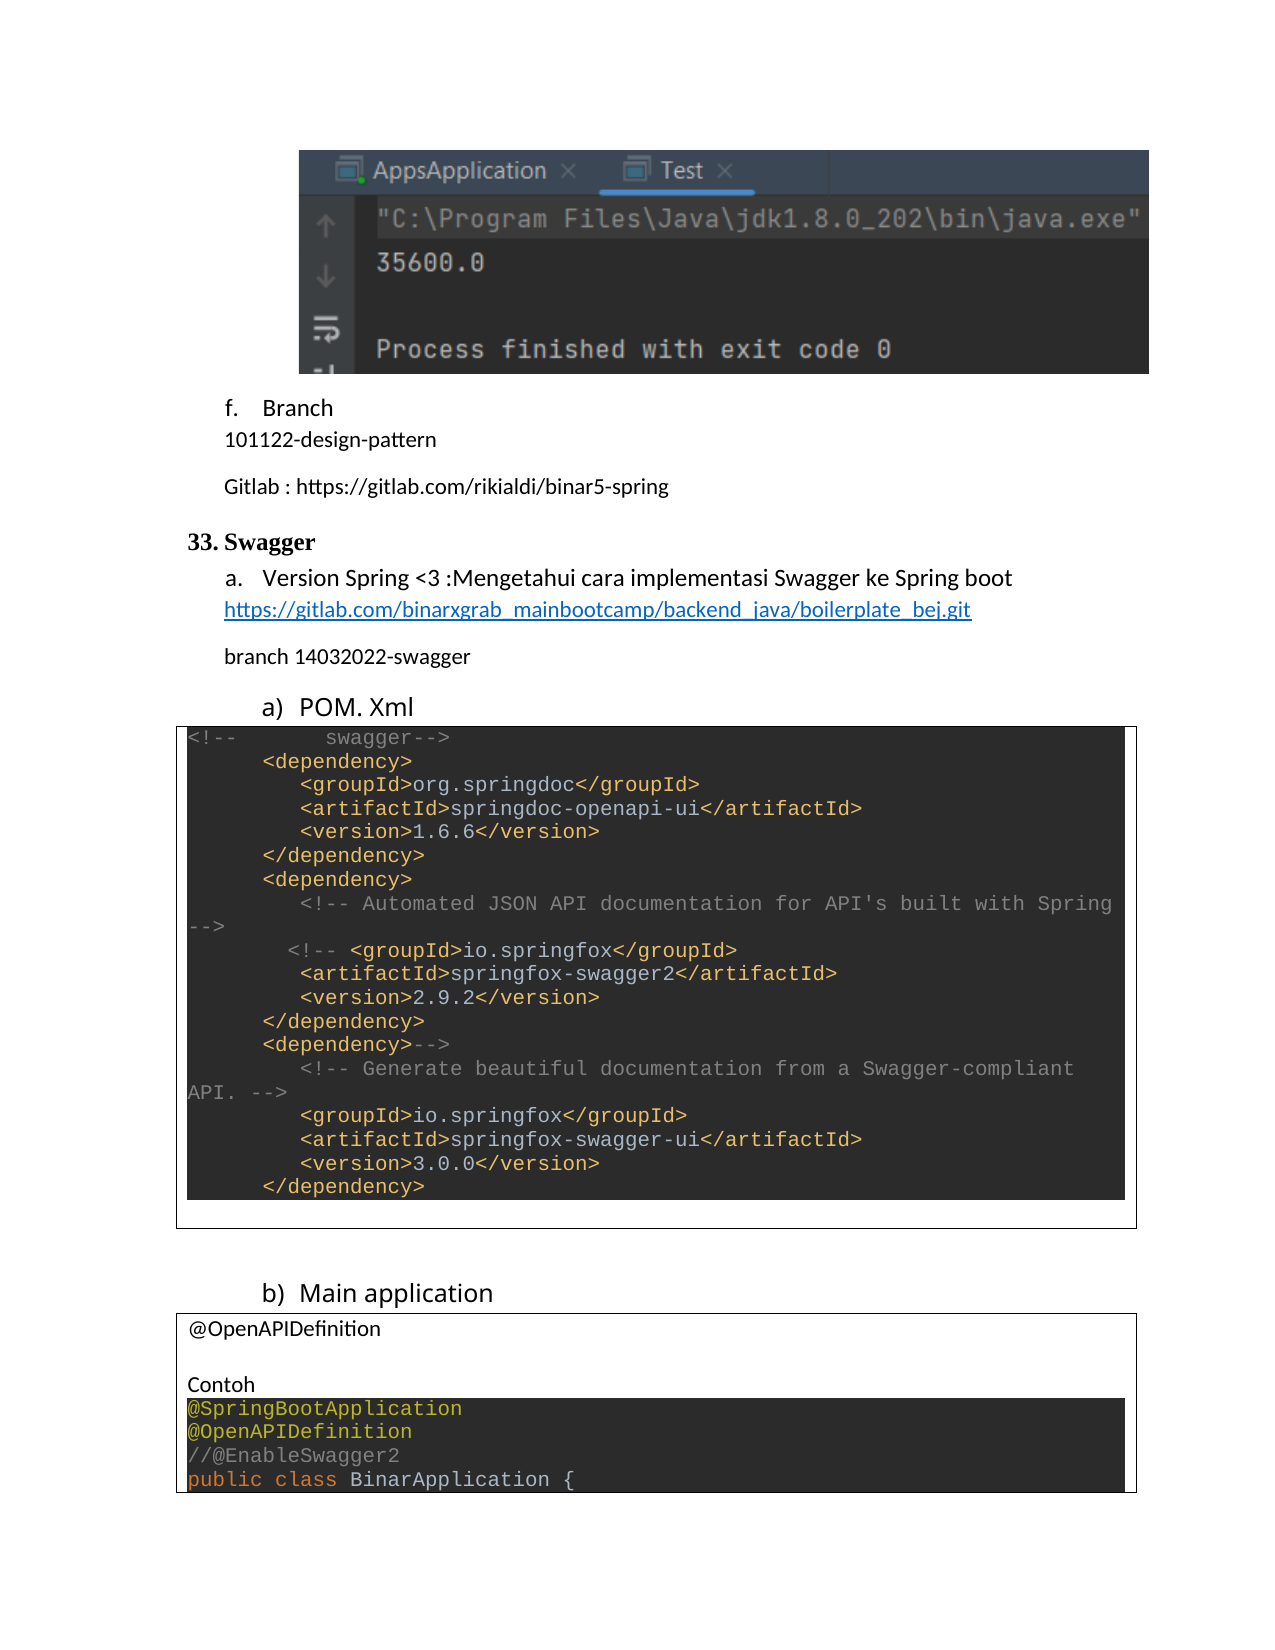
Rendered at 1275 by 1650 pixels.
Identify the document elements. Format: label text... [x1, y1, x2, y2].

subtitle Swagger [187, 527, 1125, 556]
table_header <!-- swagger--> <dependency> <groupId>org.springdoc</groupId> <artifactId>springdoc-openapi-ui</artifactId> <version>1.6.6</version> </dependency> <dependency> <!-- Automated JSON API documentation for API's built with Spring --> <!-- <groupId>io.springfox</groupId> <artifactId>springfox-swagger2</artifactId> <version>2.9.2</version> </dependency> <dependency>--> <!-- Generate beautiful documentation from a Swagger-compliant API. --> <groupId>io.springfox</groupId> <artifactId>springfox-swagger-ui</artifactId> <version>3.0.0</version> </dependency> [177, 727, 1136, 1228]
text branch 14032022-swagger [224, 642, 1125, 670]
subtitle Main application [261, 1276, 1125, 1310]
subtitle POM. Xml [261, 689, 1125, 723]
text 101122-design-pattern [224, 425, 1125, 453]
text Gitlab : https://gitlab.com/rikialdi/binar5-spring [224, 472, 1125, 500]
subtitle Branch [225, 392, 1125, 423]
subtitle Version Spring <3 :Mengetahui cara implementasi Swagger ke Spring boot [225, 562, 1125, 593]
text https://gitlab.com/binarxgrab_mainbootcamp/backend_java/boilerplate_bej.git [224, 595, 1125, 623]
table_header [177, 1314, 1136, 1492]
picture [298, 150, 1149, 374]
